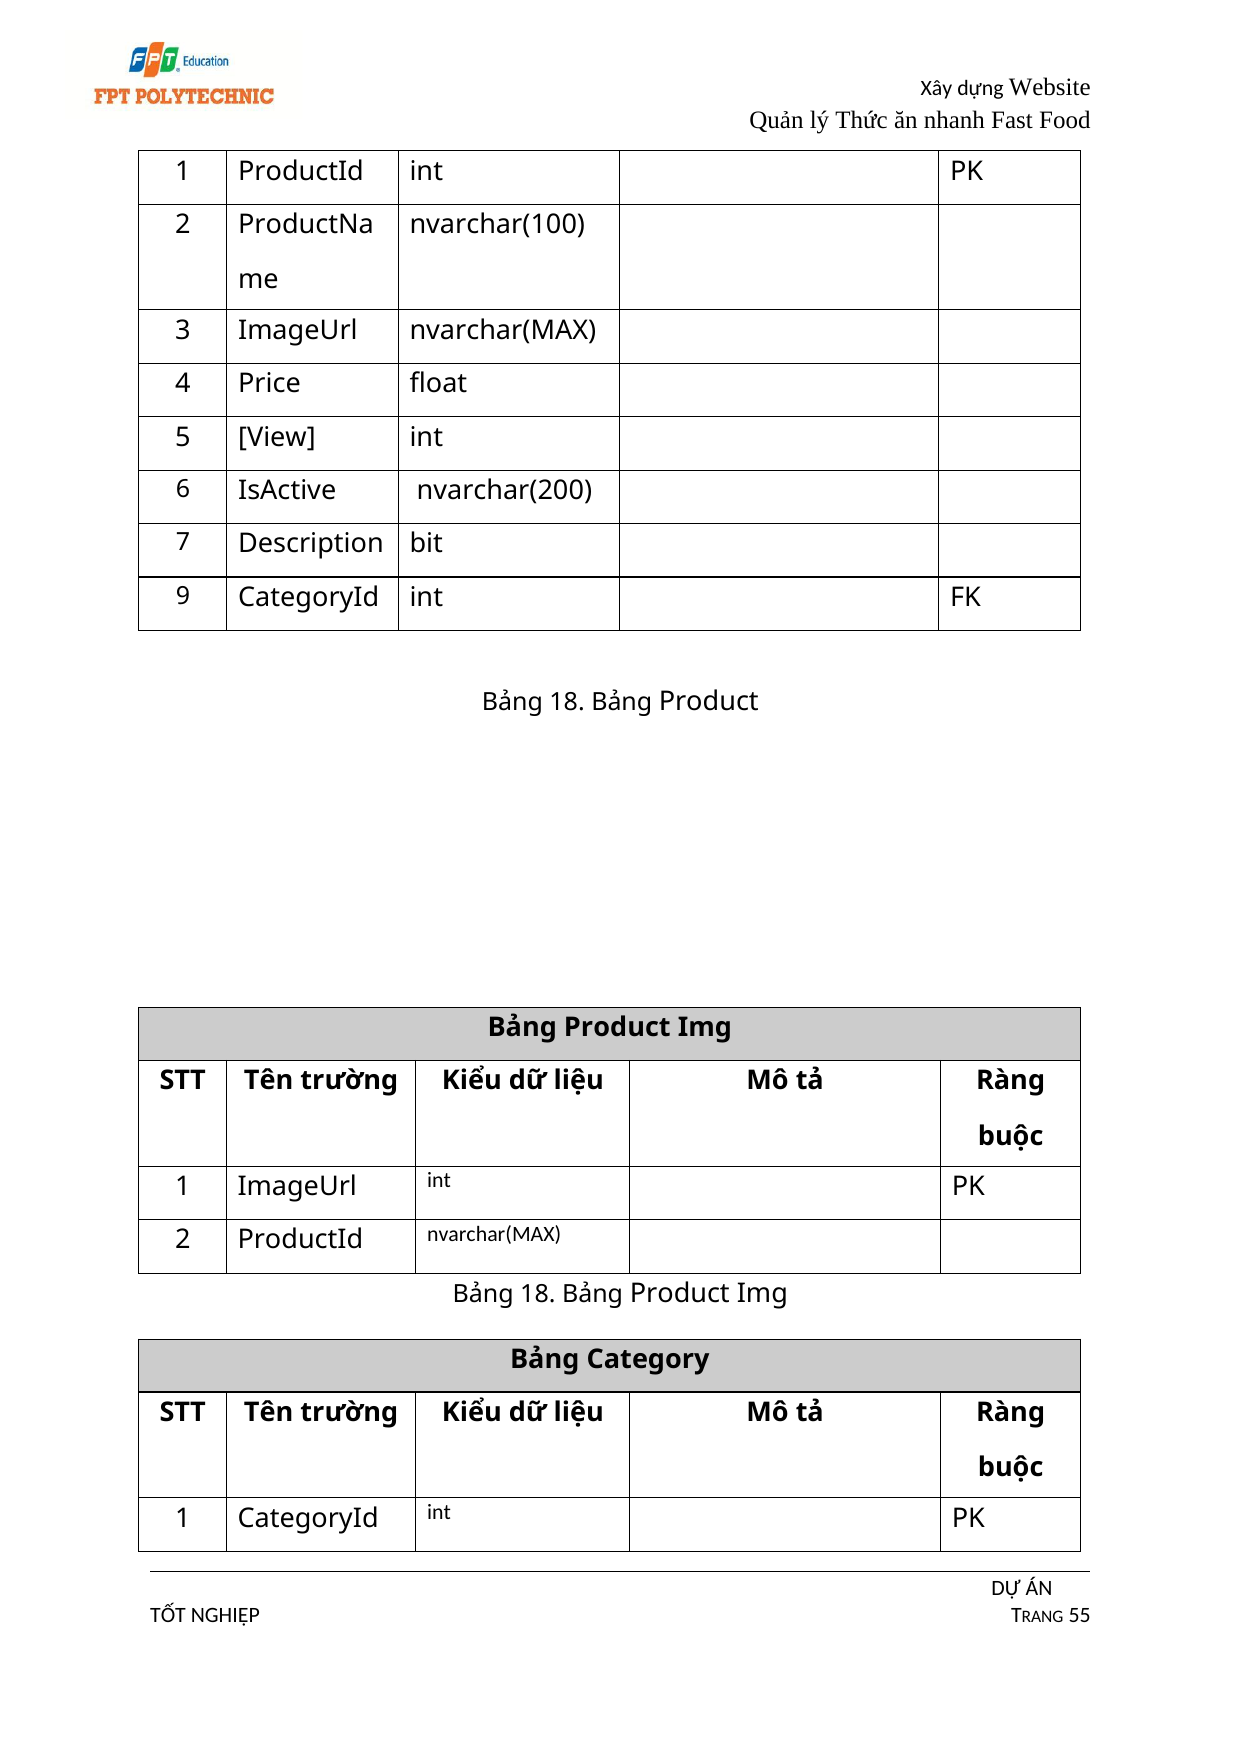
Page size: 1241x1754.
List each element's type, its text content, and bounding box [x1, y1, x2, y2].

table_cell nvarchar(MAX) [416, 1220, 629, 1272]
table_cell PK [939, 151, 1080, 203]
table_cell Ràng buộc [941, 1393, 1080, 1497]
table_cell FK [939, 578, 1080, 630]
table_cell CategoryId [227, 1498, 415, 1551]
table_cell ProductId [227, 151, 398, 203]
table_cell ImageUrl [227, 1167, 415, 1219]
table_cell 9 [139, 578, 226, 630]
table_cell ImageUrl [227, 310, 398, 363]
table_cell [941, 1220, 1080, 1272]
table_cell Price [227, 364, 398, 416]
table_cell PK [941, 1498, 1080, 1551]
table_cell [630, 1220, 940, 1272]
table_cell [620, 205, 938, 309]
table_cell 1 [139, 151, 226, 203]
table_cell [620, 417, 938, 469]
table_cell [939, 364, 1080, 416]
table_cell PK [941, 1167, 1080, 1219]
table_cell [620, 310, 938, 363]
table_cell [939, 524, 1080, 576]
table_cell bit [399, 524, 619, 576]
table_cell int [399, 578, 619, 630]
table_cell int [399, 417, 619, 469]
text Bảng 18. Bảng Product Img [150, 1273, 1090, 1310]
table_cell nvarchar(200) [399, 471, 619, 523]
picture [65, 30, 303, 119]
table_cell nvarchar(MAX) [399, 310, 619, 363]
table_cell [View] [227, 417, 398, 469]
table_cell [939, 205, 1080, 309]
table_header Bảng Category [139, 1340, 1080, 1391]
table_cell [939, 471, 1080, 523]
table_cell [620, 471, 938, 523]
table_cell float [399, 364, 619, 416]
table_cell 5 [139, 417, 226, 469]
table_cell [620, 364, 938, 416]
table_cell STT [139, 1061, 226, 1166]
table_cell [939, 310, 1080, 363]
table_header Bảng Product Img [139, 1008, 1080, 1060]
table_cell 3 [139, 310, 226, 363]
table_cell int [416, 1167, 629, 1219]
table_cell Tên trường [227, 1061, 415, 1166]
table_cell [939, 417, 1080, 469]
table_cell nvarchar(100) [399, 205, 619, 309]
table_cell Tên trường [227, 1393, 415, 1497]
table_cell Description [227, 524, 398, 576]
table_cell [630, 1167, 940, 1219]
table_cell IsActive [227, 471, 398, 523]
table_cell Ràng buộc [941, 1061, 1080, 1166]
table_cell int [399, 151, 619, 203]
table_cell Kiểu dữ liệu [416, 1393, 629, 1497]
table_cell 4 [139, 364, 226, 416]
table_cell Mô tả [630, 1061, 940, 1166]
table_cell [630, 1498, 940, 1551]
table_cell 1 [139, 1498, 226, 1551]
table_cell 7 [139, 524, 226, 576]
table_cell Mô tả [630, 1393, 940, 1497]
table_cell 2 [139, 1220, 226, 1272]
table_cell CategoryId [227, 578, 398, 630]
table_cell ProductId [227, 1220, 415, 1272]
table_cell Kiểu dữ liệu [416, 1061, 629, 1166]
table_cell 6 [139, 471, 226, 523]
table_cell ProductName [227, 205, 398, 309]
table_cell [620, 578, 938, 630]
table_cell 1 [139, 1167, 226, 1219]
table_cell int [416, 1498, 629, 1551]
table_cell [620, 524, 938, 576]
table_cell [620, 151, 938, 203]
text Bảng 18. Bảng Product [150, 682, 1090, 719]
table_cell 2 [139, 205, 226, 309]
table_cell STT [139, 1393, 226, 1497]
